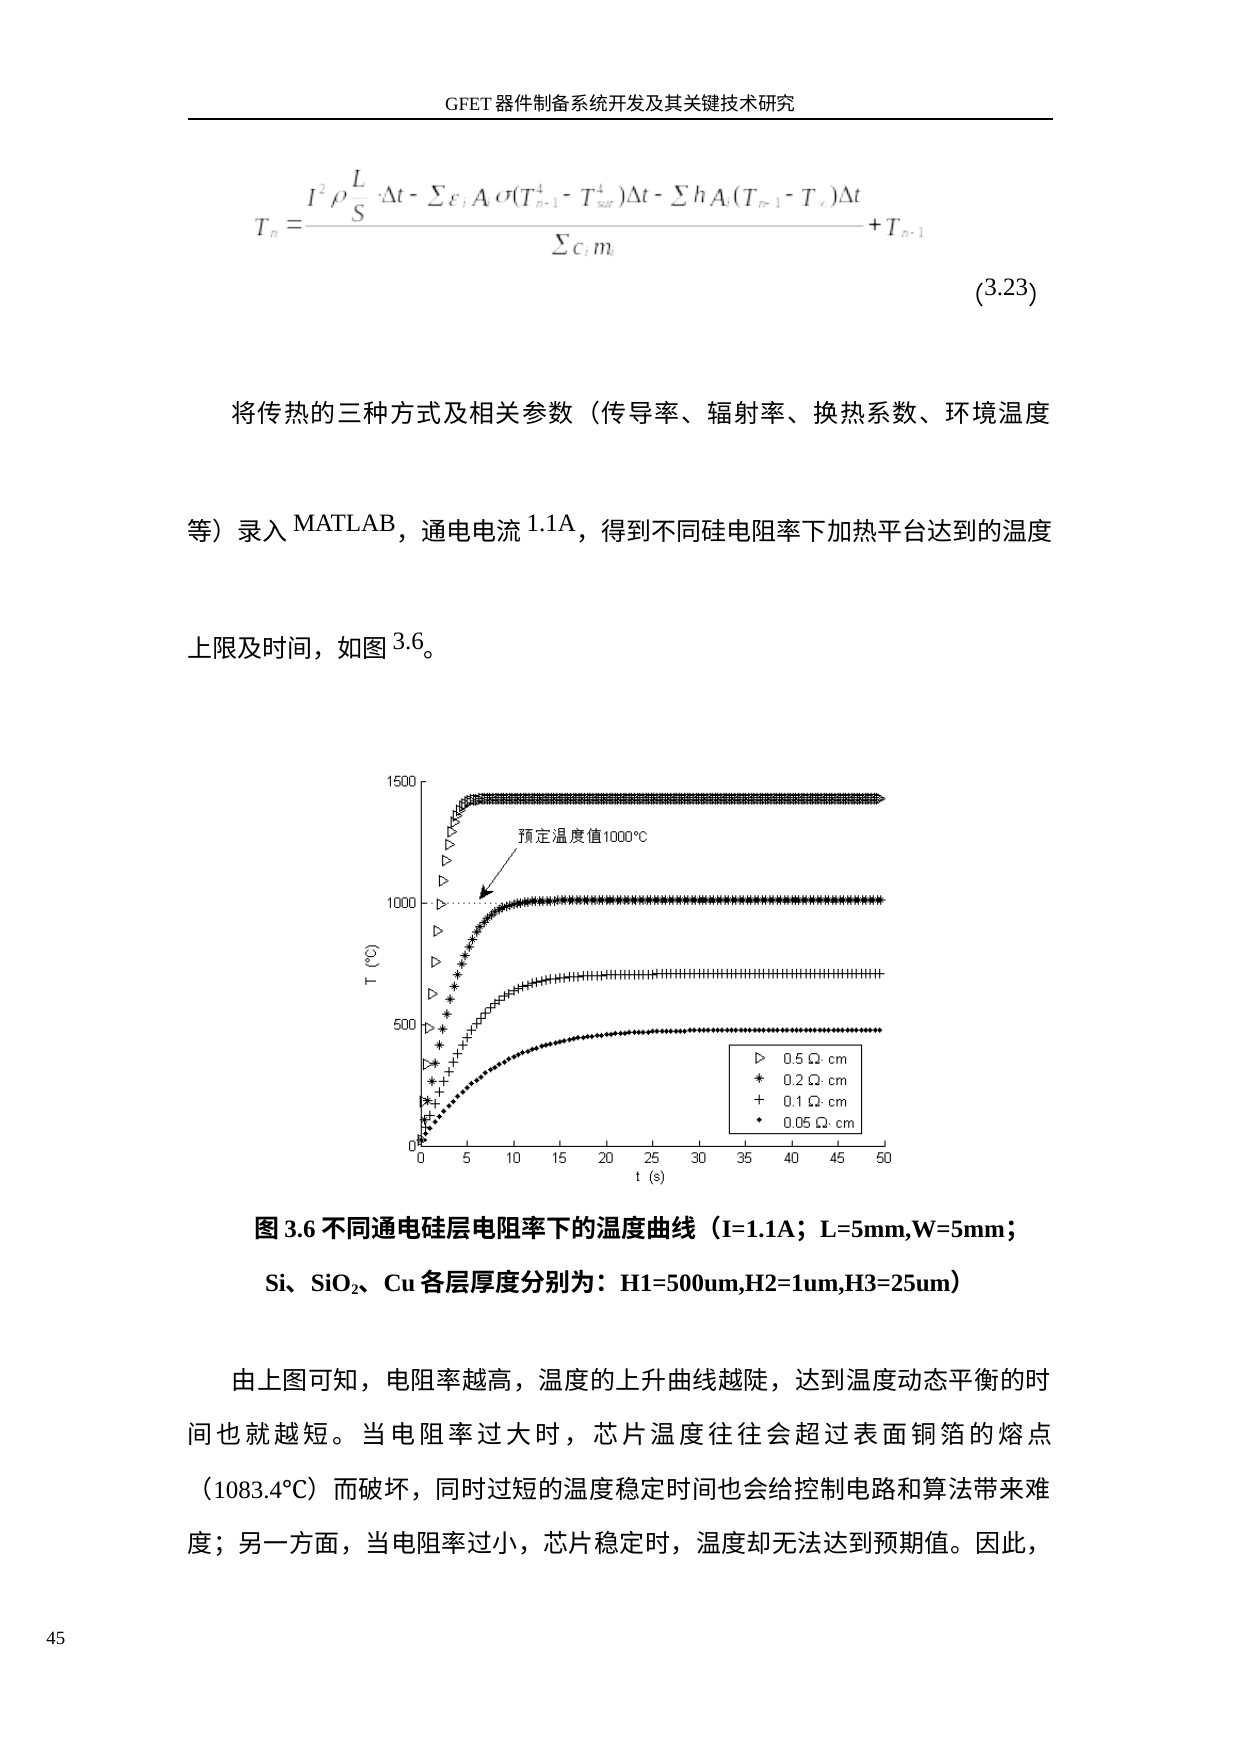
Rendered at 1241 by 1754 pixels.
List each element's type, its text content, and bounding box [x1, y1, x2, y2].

text 图3.6 不同通电硅层电阻率下的温度曲线（I=1.1A；L=5mm,W=5mm；Si、SiO2、Cu各层厚度分别为：H1=500um,H2=1um,H3=25um） [187, 1208, 1053, 1299]
picture [343, 747, 941, 1195]
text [187, 1360, 1053, 1560]
text （3.23） [187, 164, 1053, 311]
text 将传热的三种方式及相关参数（传导率、辐射率、换热系数、环境温度等）录入MATLAB，通电电流1.1A，得到不同硅电阻率下加热平台达到的温度上限及时间，如图3.6。 [187, 351, 1053, 665]
